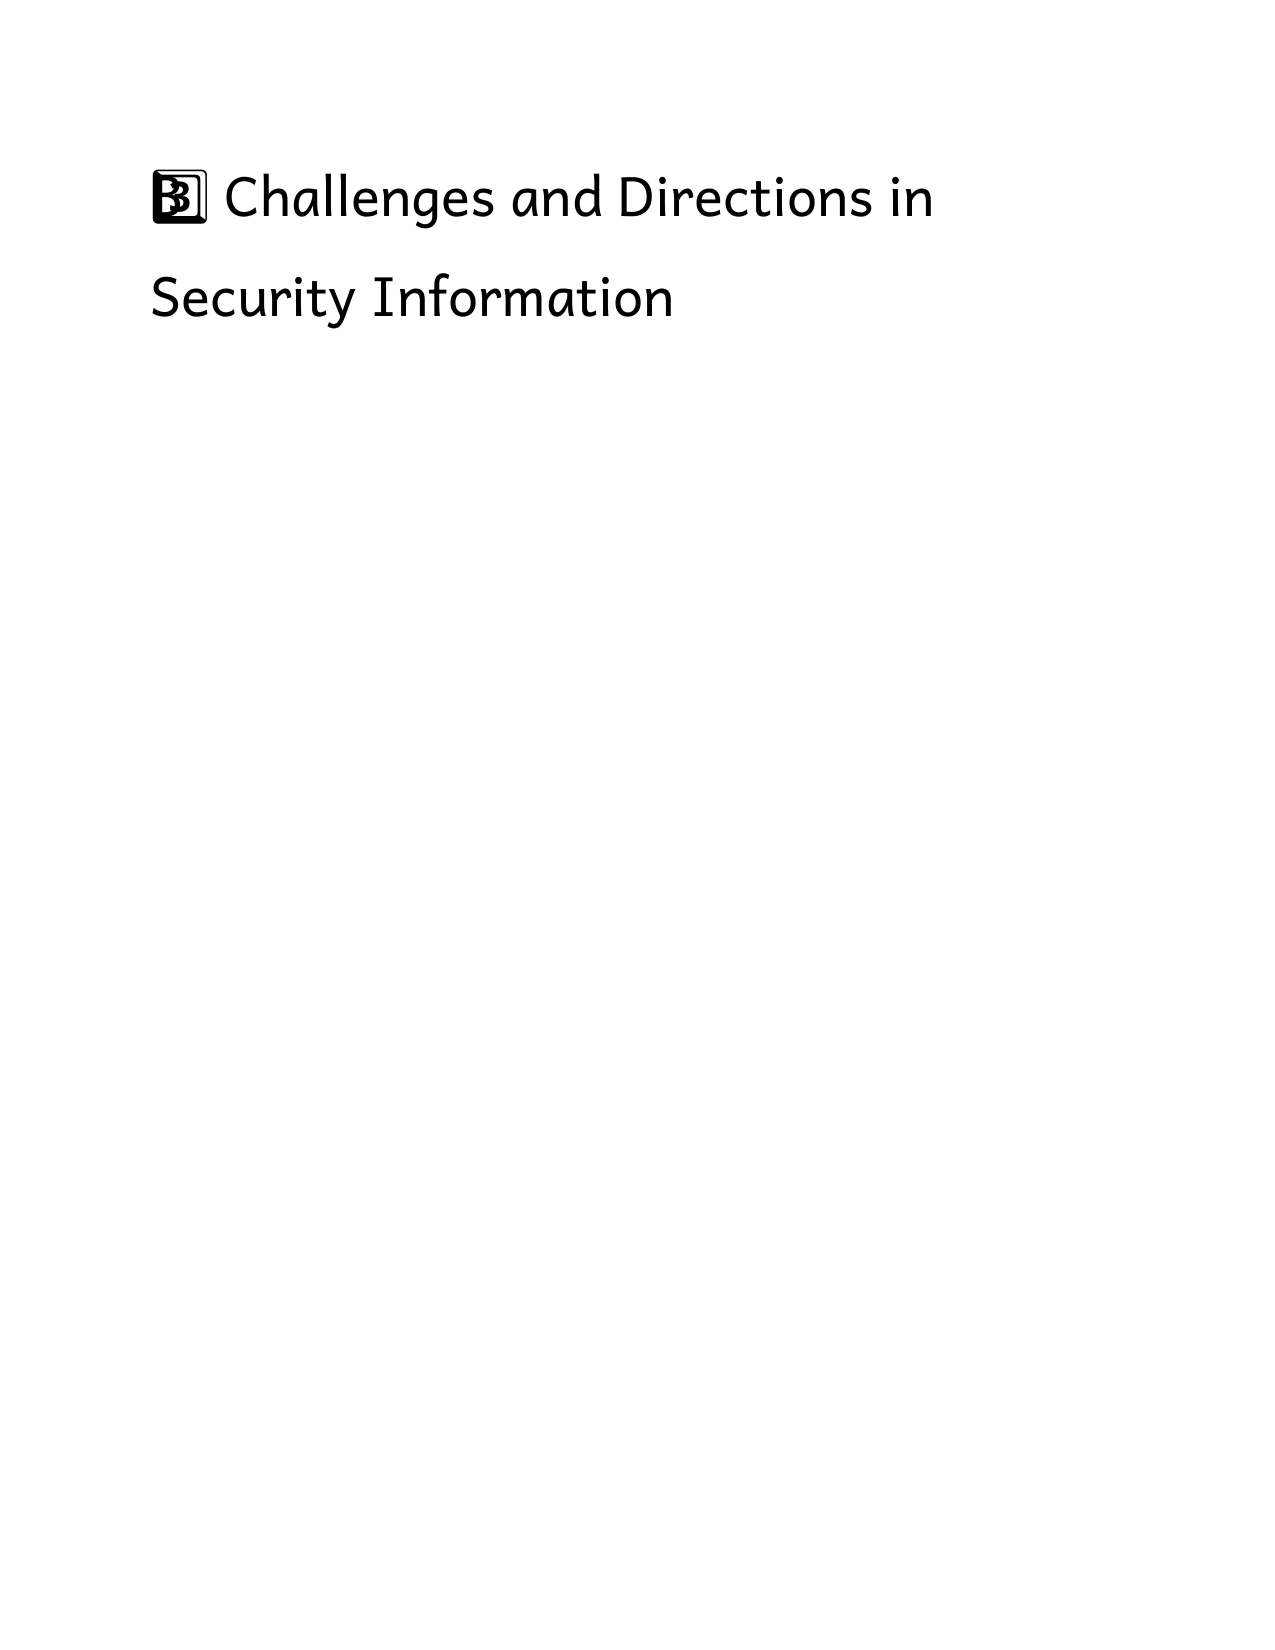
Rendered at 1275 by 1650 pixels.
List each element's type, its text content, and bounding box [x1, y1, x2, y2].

title 3️⃣ Challenges and Directions in Security Information [150, 150, 1125, 338]
